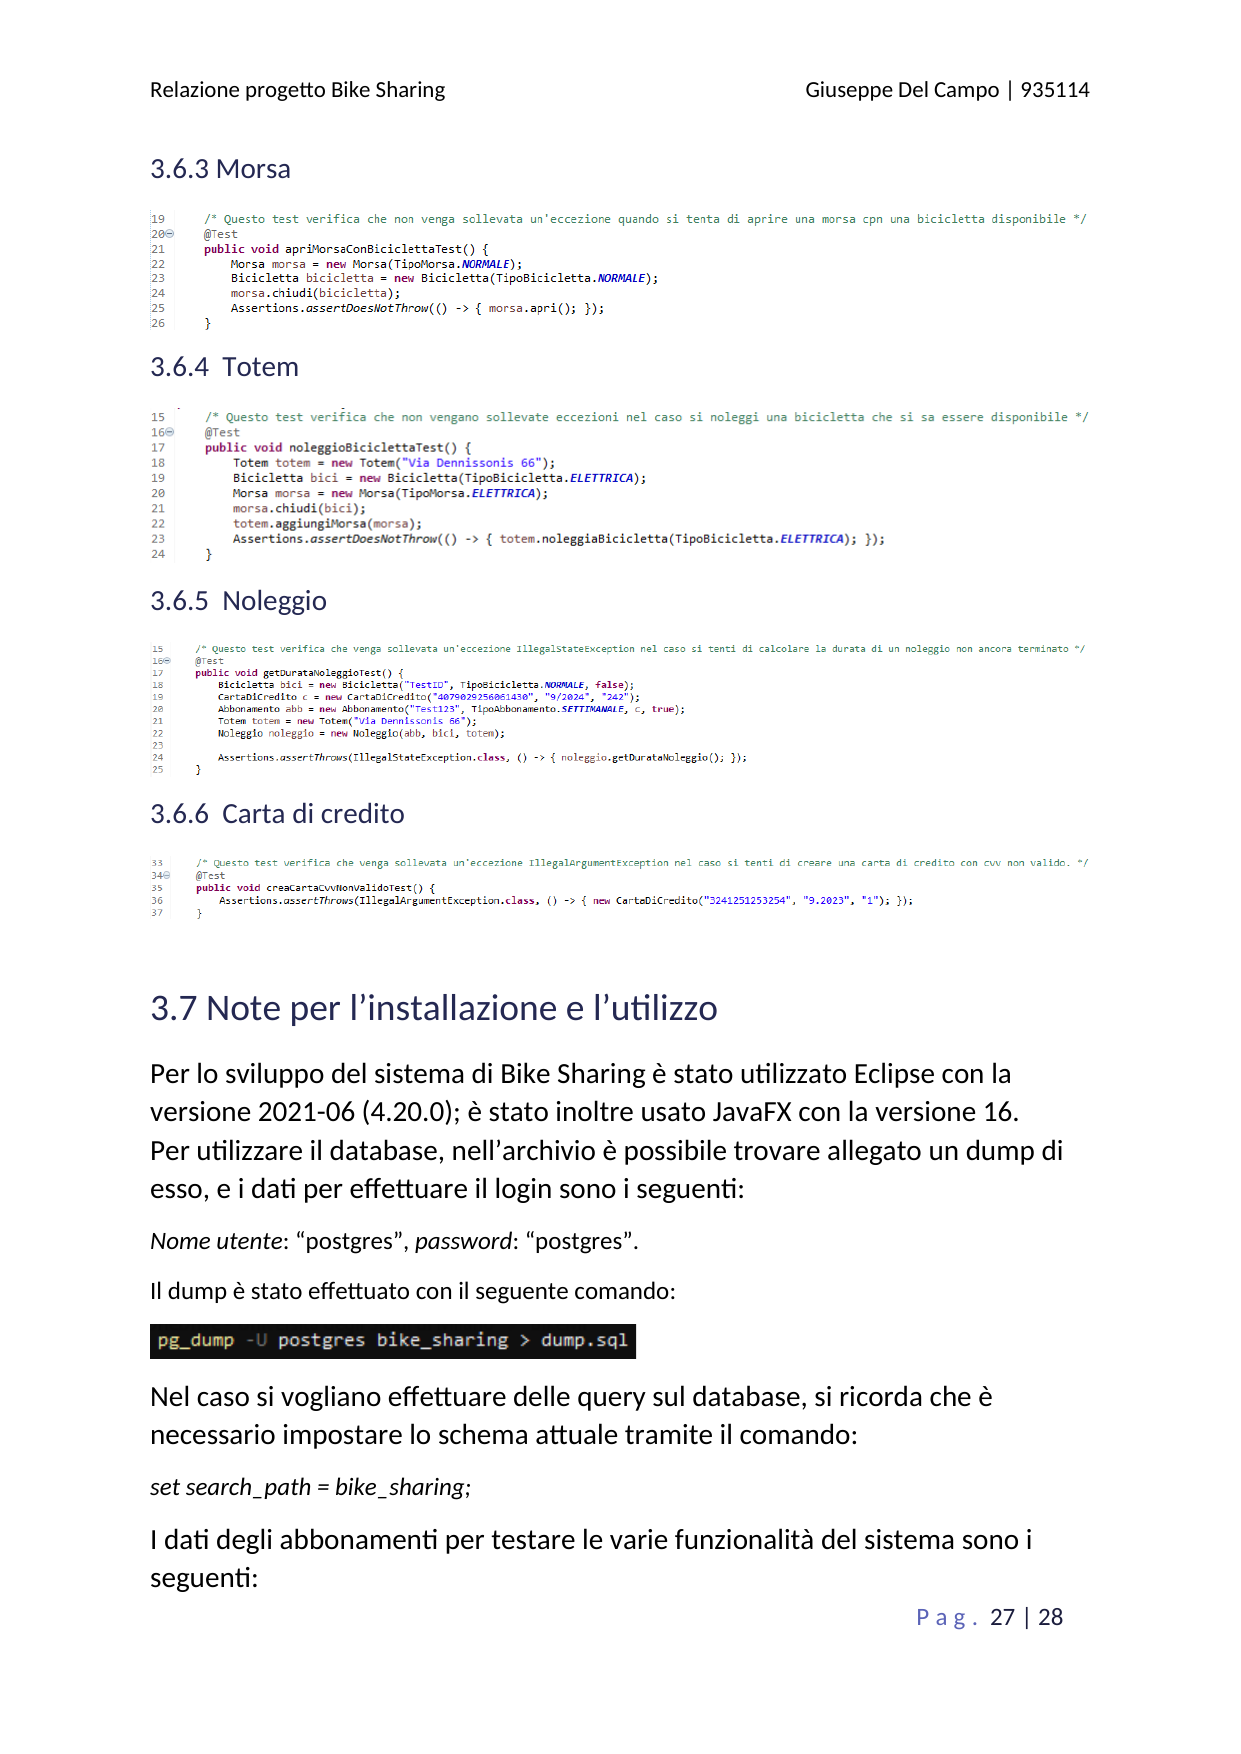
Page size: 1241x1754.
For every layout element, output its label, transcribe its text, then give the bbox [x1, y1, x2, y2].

picture [150, 856, 1089, 919]
subtitle 3.6.4 Totem [150, 348, 1090, 384]
picture [150, 1324, 637, 1359]
picture [150, 642, 1089, 777]
text I dati degli abbonamenti per testare le varie funzionalità del sistema sono i seguenti: [150, 1521, 1090, 1595]
text Nome utente: “postgres”, password: “postgres”. [150, 1225, 1090, 1256]
text Per lo sviluppo del sistema di Bike Sharing è stato utilizzato Eclipse con la versione 2021-06 (4.20.0); è stato inoltre usato JavaFX con la versione 16. Per utilizzare il database, nell’archivio è possibile trovare allegato un dump di esso, e i dati per effettuare il login sono i seguenti: [150, 1055, 1090, 1206]
subtitle 3.6.3 Morsa [150, 150, 1090, 186]
text Nel caso si vogliano effettuare delle query sul database, si ricorda che è necessario impostare lo schema attuale tramite il comando: [150, 1378, 1090, 1452]
subtitle 3.6.6 Carta di credito [150, 796, 1090, 831]
picture [150, 210, 1090, 330]
text Il dump è stato effettuato con il seguente comando: [150, 1275, 1090, 1306]
subtitle 3.7 Note per l’installazione e l’utilizzo [150, 984, 1090, 1030]
subtitle 3.6.5 Noleggio [150, 582, 1090, 617]
picture [150, 408, 1090, 563]
text set search_path = bike_sharing; [150, 1471, 1090, 1502]
